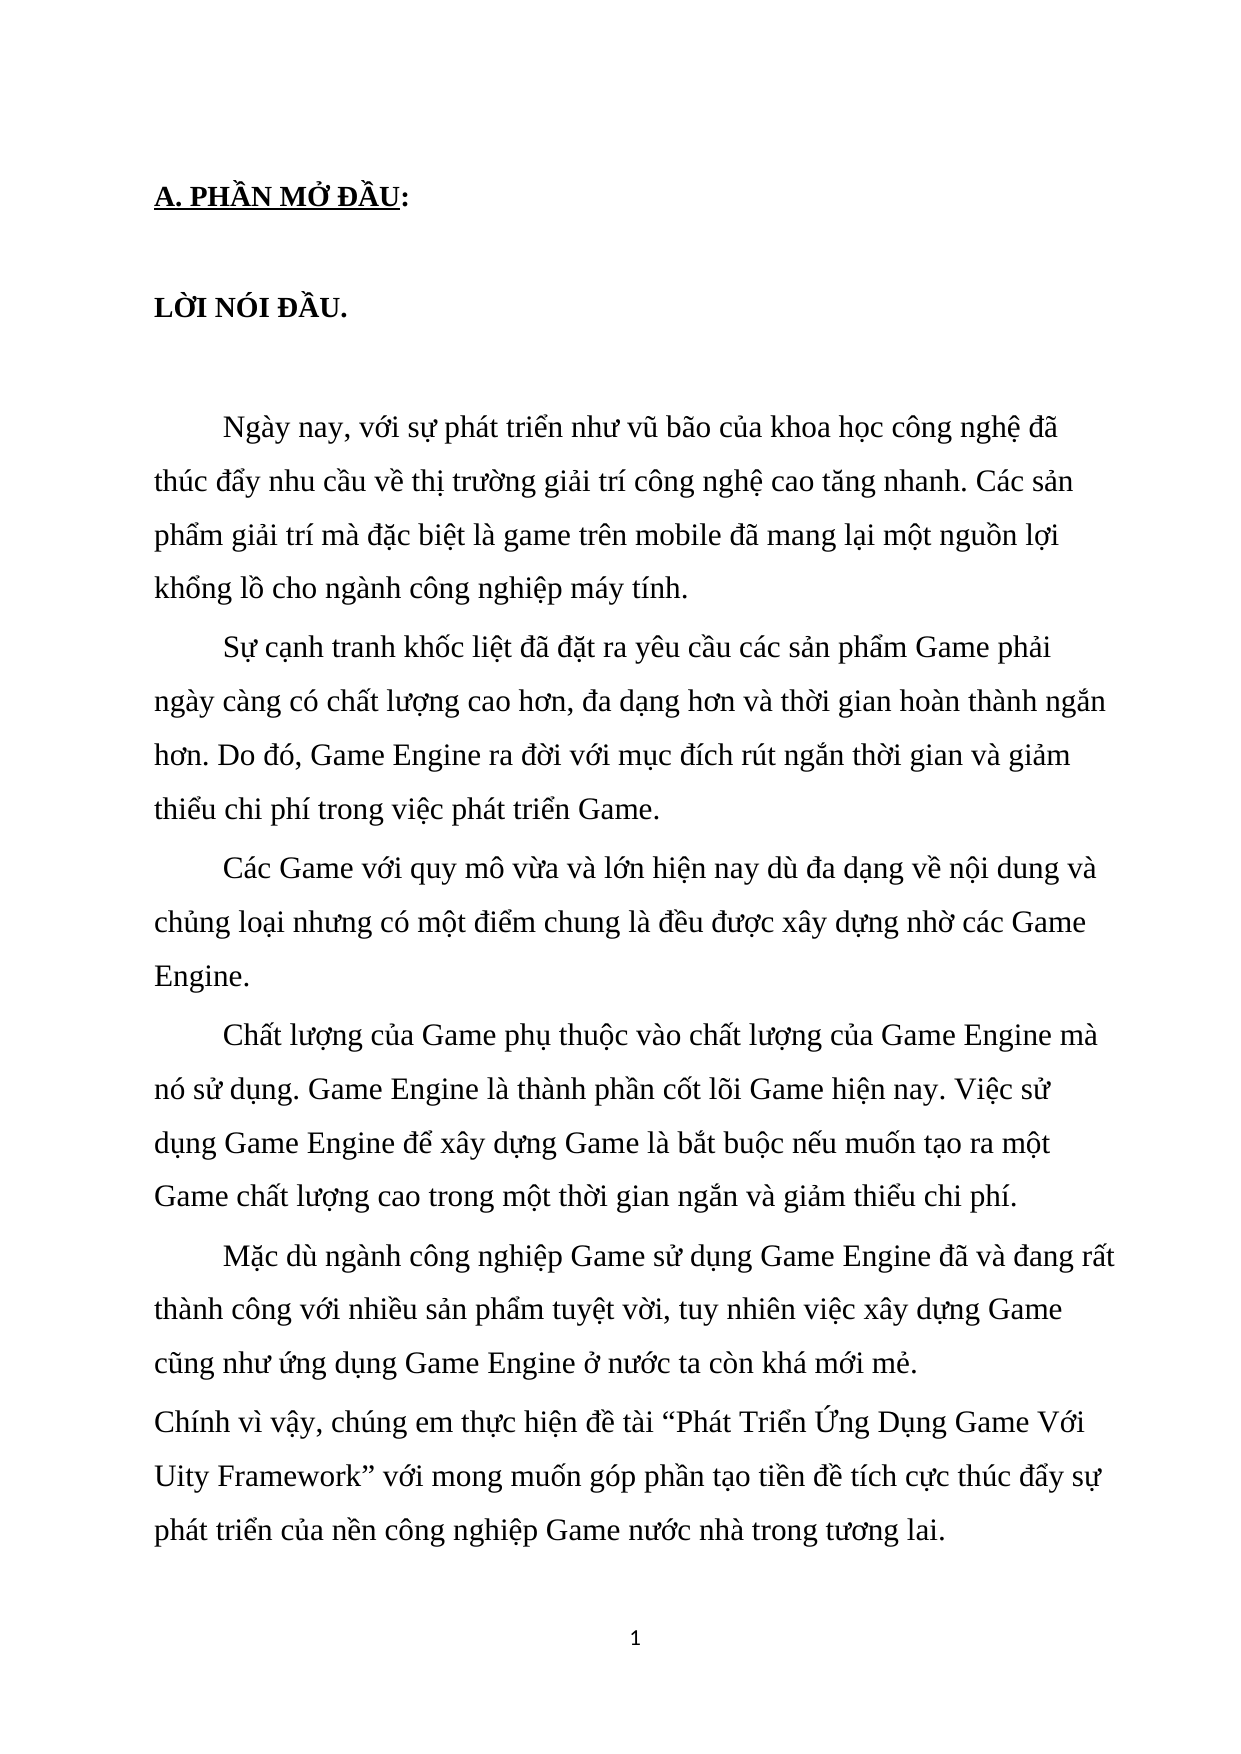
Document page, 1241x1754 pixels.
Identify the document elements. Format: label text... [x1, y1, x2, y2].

text Các Game với quy mô vừa và lớn hiện nay dù đa dạng về nội dung và chủng loại nhưng có một điểm chung là đều được xây dựng nhờ các Game Engine. [154, 849, 1118, 993]
text Chất lượng của Game phụ thuộc vào chất lượng của Game Engine mà nó sử dụng. Game Engine là thành phần cốt lõi Game hiện nay. Việc sử dụng Game Engine để xây dựng Game là bắt buộc nếu muốn tạo ra một Game chất lượng cao trong một thời gian ngắn và giảm thiểu chi phí. [154, 1016, 1118, 1214]
text LỜI NÓI ĐẦU. [154, 290, 1118, 323]
text Chính vì vậy, chúng em thực hiện đề tài “Phát Triển Ứng Dụng Game Với Uity Framework” với mong muốn góp phần tạo tiền đề tích cực thúc đẩy sự phát triển của nền công nghiệp Game nước nhà trong tương lai. [154, 1403, 1118, 1547]
text Sự cạnh tranh khốc liệt đã đặt ra yêu cầu các sản phẩm Game phải ngày càng có chất lượng cao hơn, đa dạng hơn và thời gian hoàn thành ngắn hơn. Do đó, Game Engine ra đời với mục đích rút ngắn thời gian và giảm thiểu chi phí trong việc phát triển Game. [154, 629, 1118, 826]
text Mặc dù ngành công nghiệp Game sử dụng Game Engine đã và đang rất thành công với nhiều sản phẩm tuyệt vời, tuy nhiên việc xây dựng Game cũng như ứng dụng Game Engine ở nước ta còn khá mới mẻ. [154, 1237, 1118, 1380]
text Ngày nay, với sự phát triển như vũ bão của khoa học công nghệ đã thúc đẩy nhu cầu về thị trường giải trí công nghệ cao tăng nhanh. Các sản phẩm giải trí mà đặc biệt là game trên mobile đã mang lại một nguồn lợi khổng lồ cho ngành công nghiệp máy tính. [154, 408, 1118, 606]
subtitle A. PHẦN MỞ ĐẦU: [154, 179, 1118, 212]
